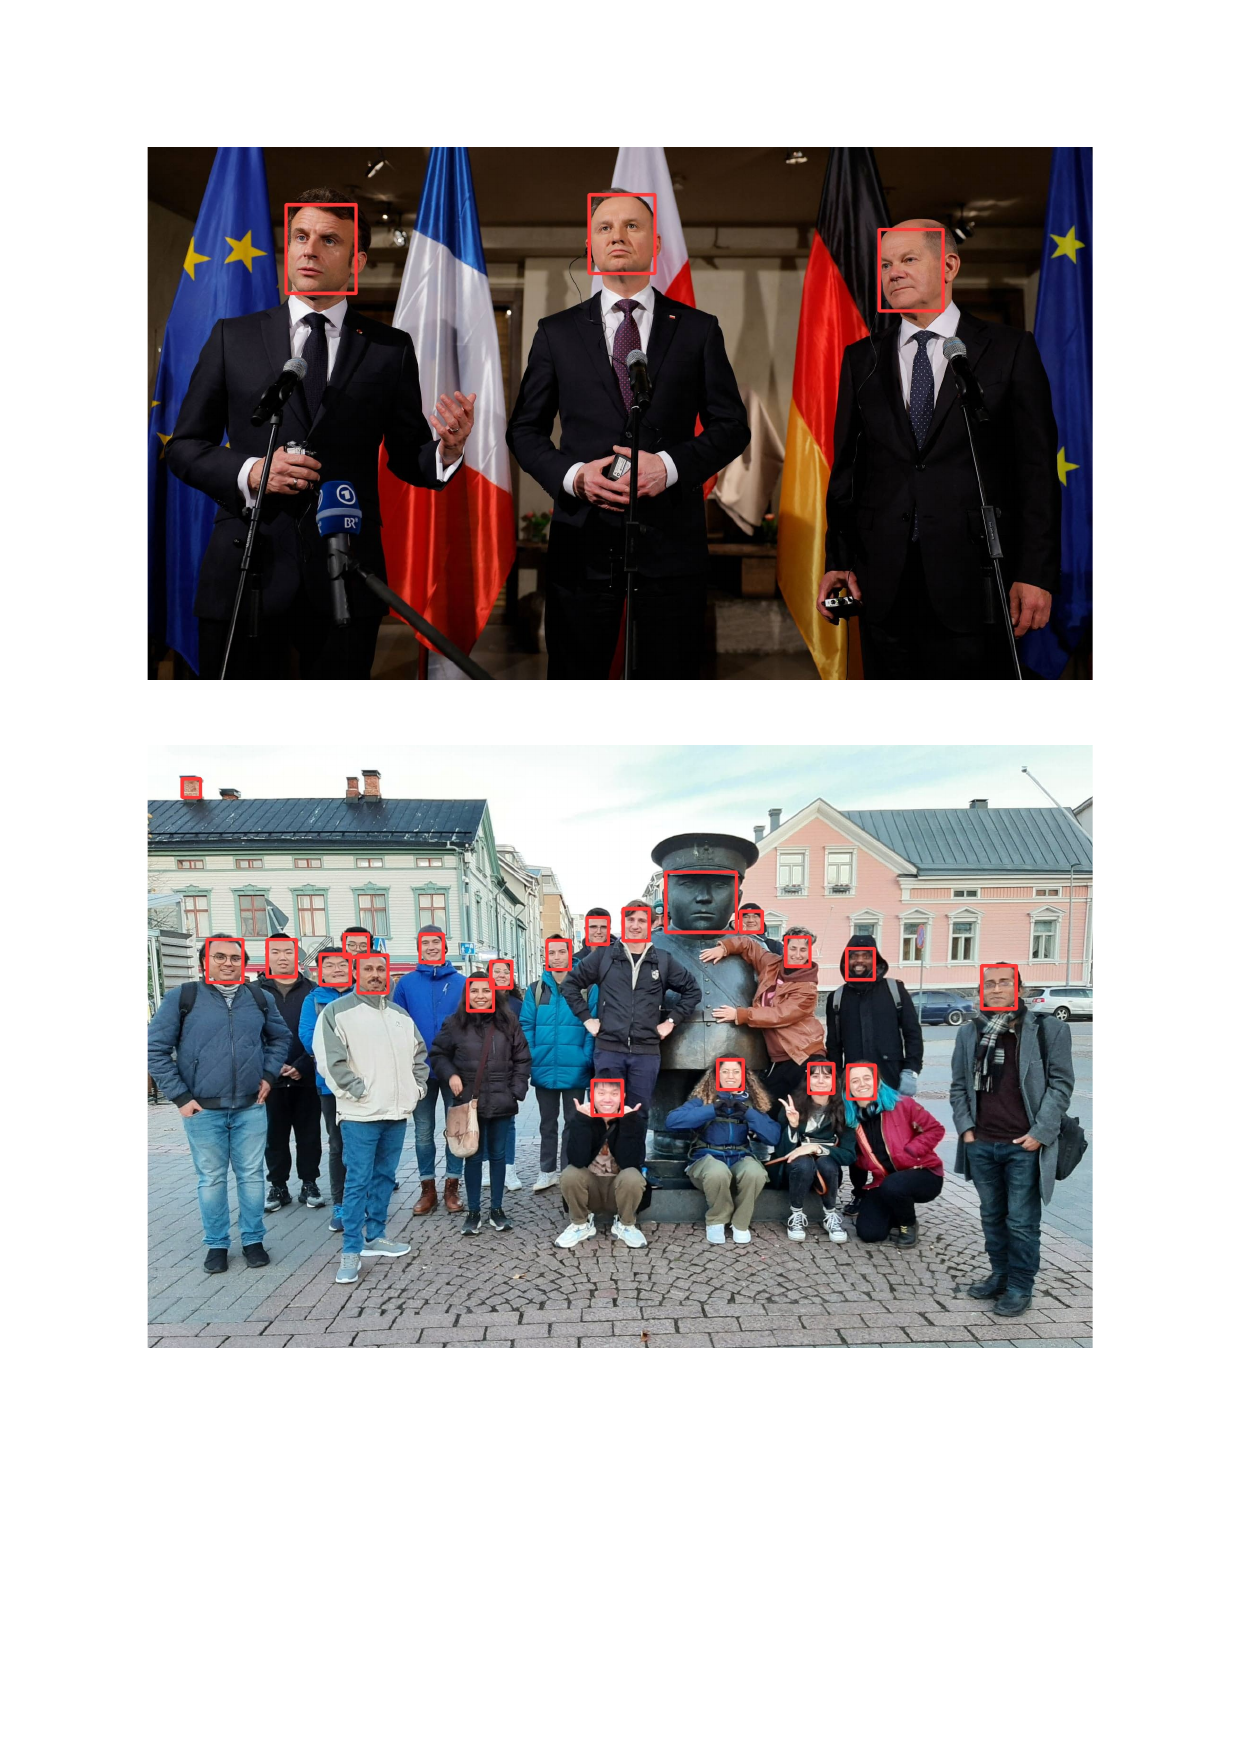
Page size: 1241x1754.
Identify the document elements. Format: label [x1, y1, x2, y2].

picture [147, 147, 1093, 680]
picture [147, 745, 1093, 1348]
